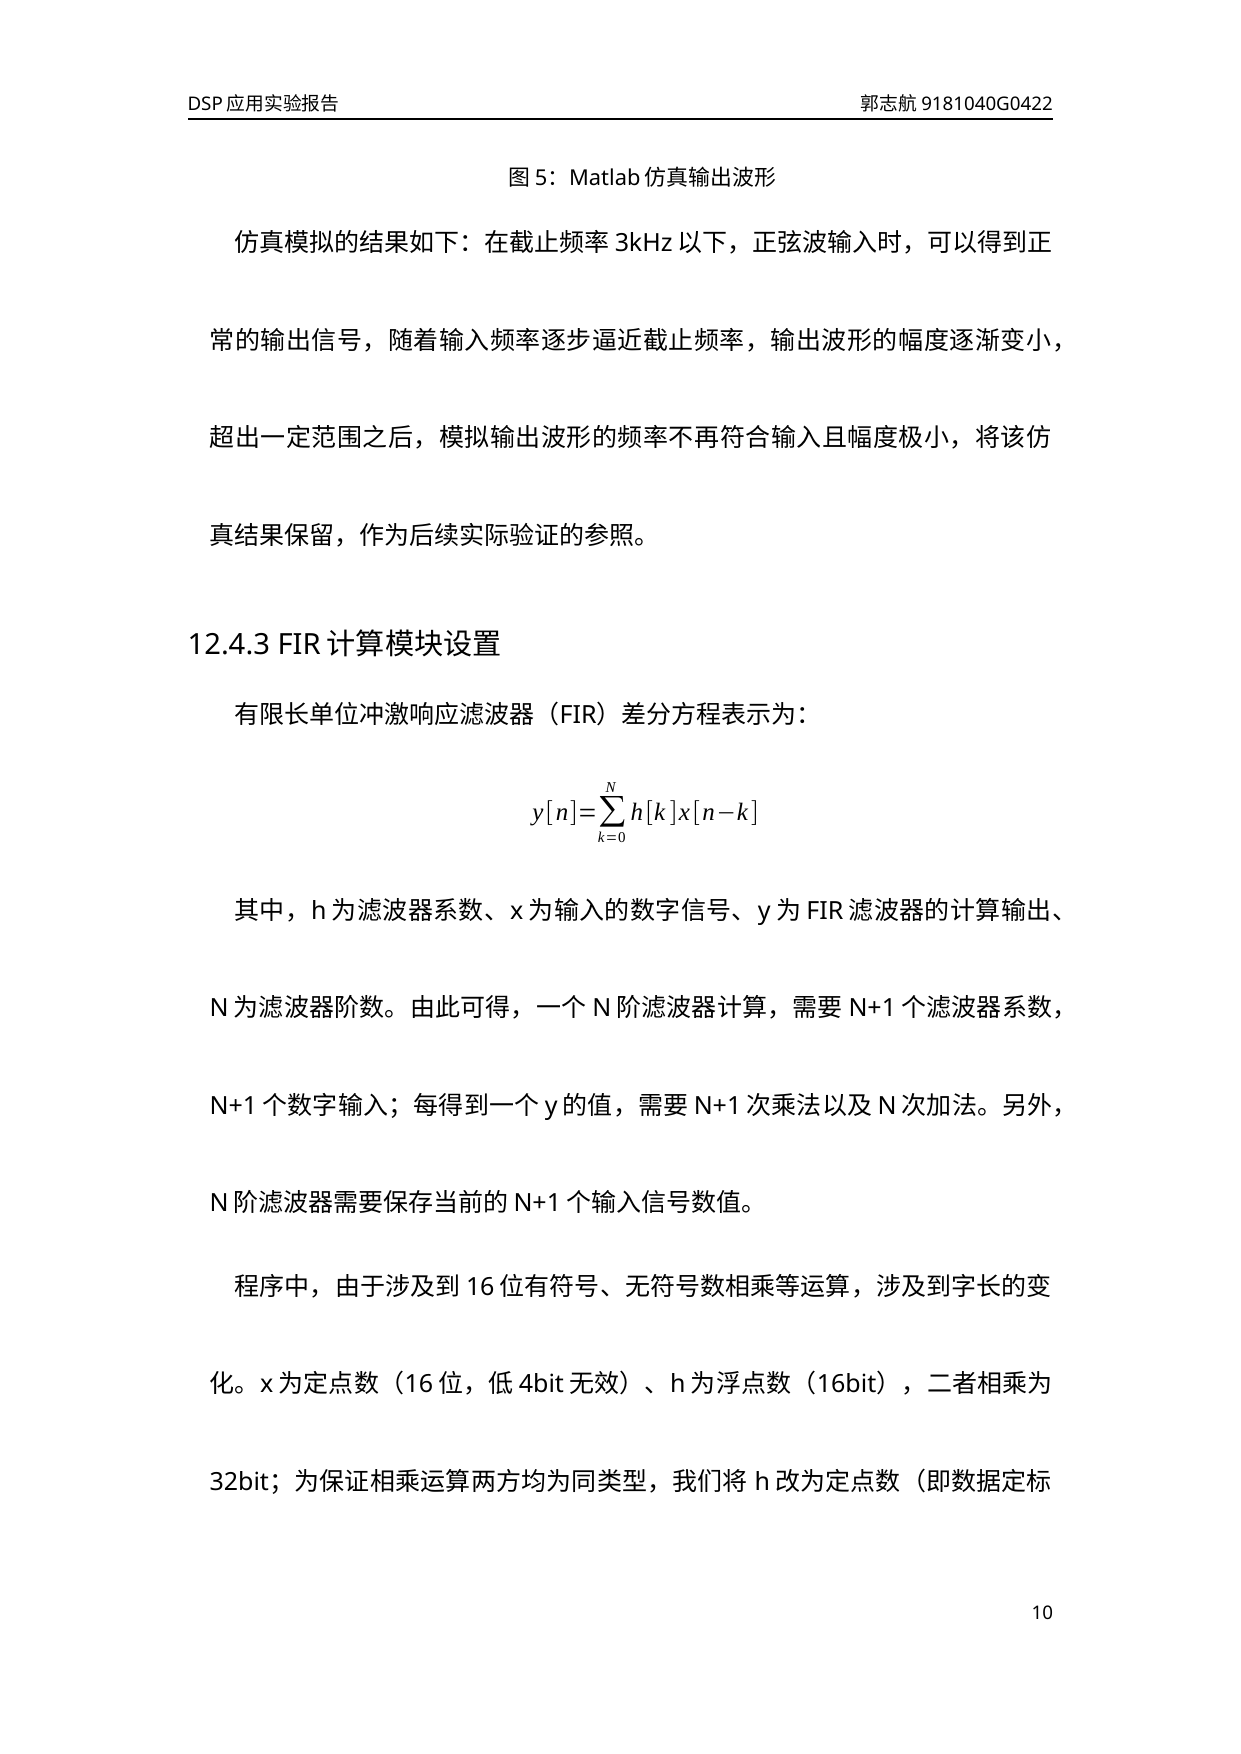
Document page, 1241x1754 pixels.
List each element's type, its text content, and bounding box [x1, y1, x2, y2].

text 图5：Matlab仿真输出波形 [209, 160, 1053, 192]
text 其中，h为滤波器系数、x为输入的数字信号、y为FIR滤波器的计算输出、N为滤波器阶数。由此可得，一个N阶滤波器计算，需要N+1个滤波器系数，N+1个数字输入；每得到一个y的值，需要N+1次乘法以及N次加法。另外，N阶滤波器需要保存当前的N+1个输入信号数值。 [209, 876, 1053, 1233]
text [209, 1252, 1053, 1512]
text 有限长单位冲激响应滤波器（FIR）差分方程表示为： [209, 680, 1053, 745]
title 12.4.3 FIR计算模块设置 [187, 609, 1053, 674]
text 仿真模拟的结果如下：在截止频率3kHz以下，正弦波输入时，可以得到正常的输出信号，随着输入频率逐步逼近截止频率，输出波形的幅度逐渐变小，超出一定范围之后，模拟输出波形的频率不再符合输入且幅度极小，将该仿真结果保留，作为后续实际验证的参照。 [209, 208, 1053, 566]
